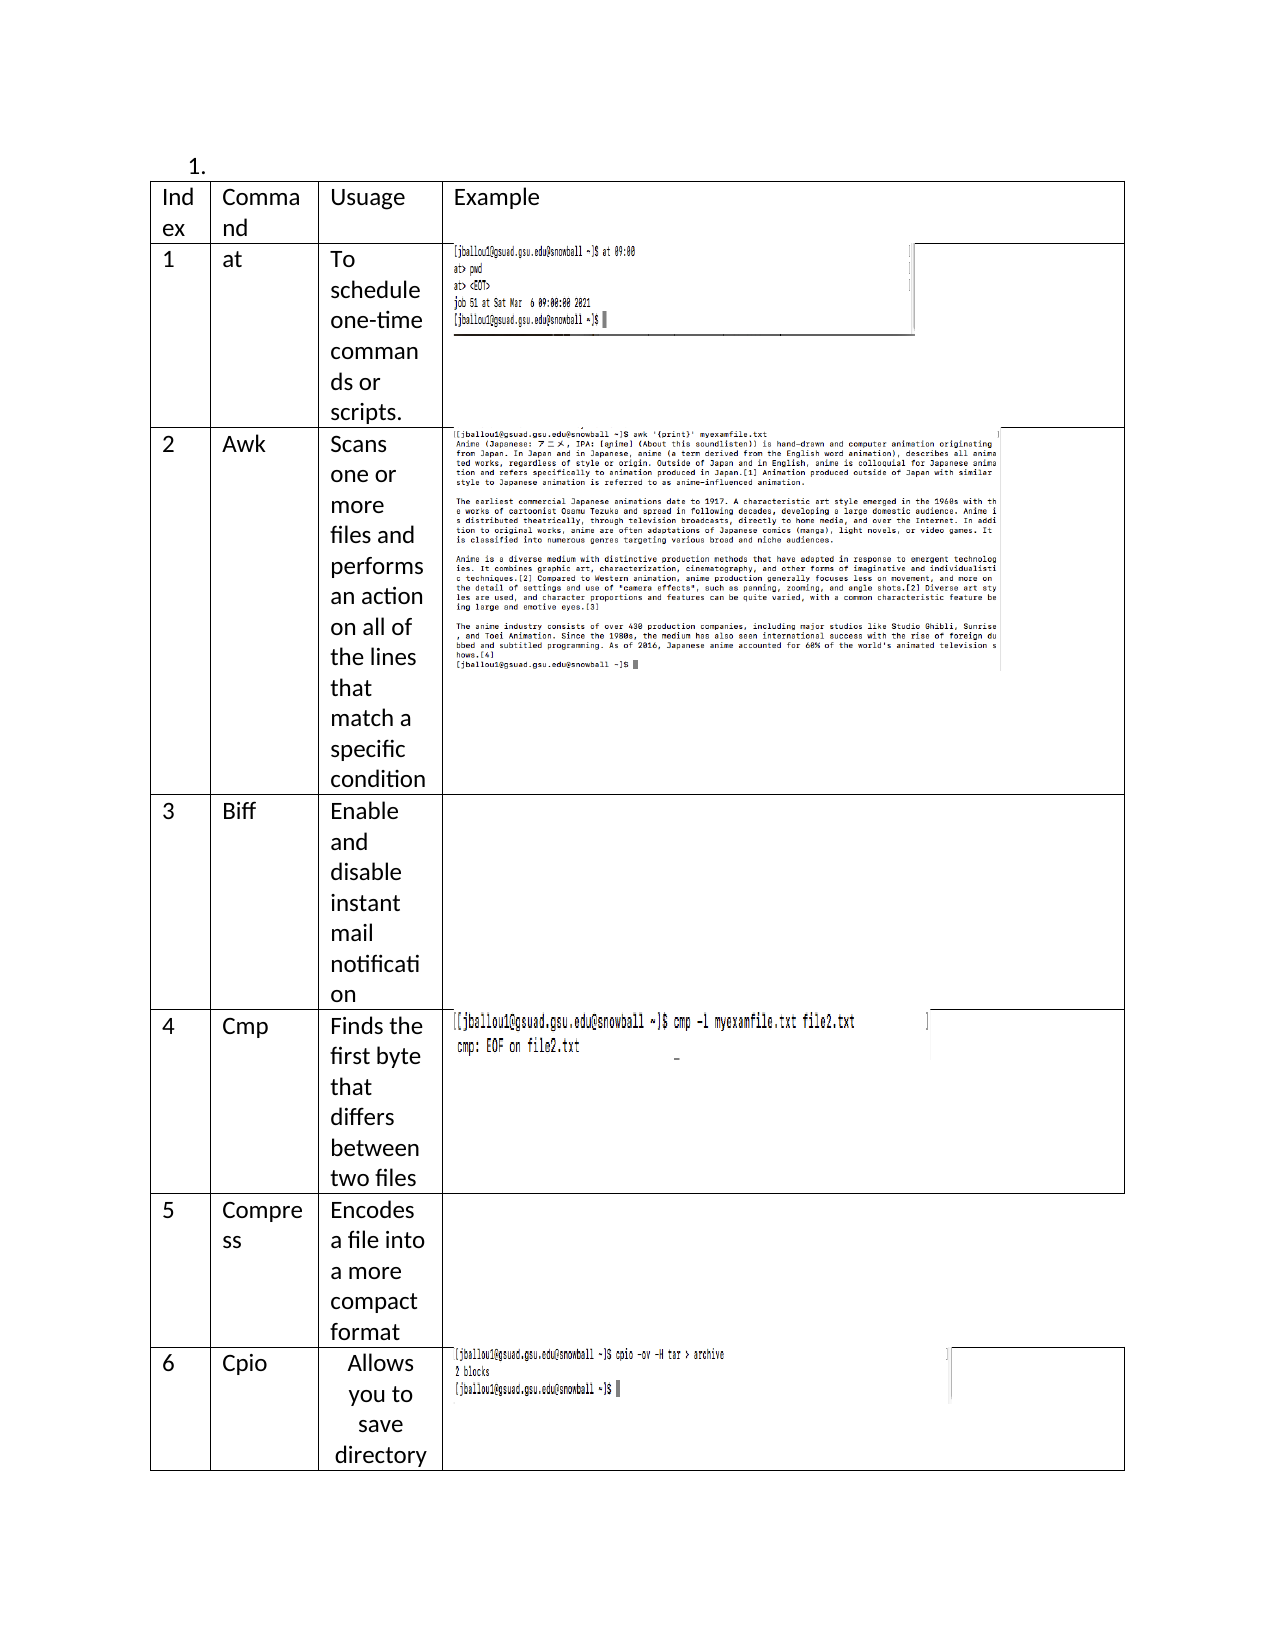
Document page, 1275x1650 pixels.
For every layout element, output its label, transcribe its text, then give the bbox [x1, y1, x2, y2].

table_cell To schedule one-time commands or scripts. [319, 244, 442, 427]
table_cell 4 [151, 1010, 210, 1193]
table_cell 6 [151, 1348, 210, 1470]
table_cell at [211, 244, 318, 427]
table_cell Cmp [211, 1010, 318, 1193]
table_cell [443, 795, 1124, 1009]
table_cell [443, 1010, 1124, 1193]
table_cell [443, 244, 1124, 427]
table_cell Compress [211, 1194, 318, 1347]
table_header Command [211, 182, 318, 243]
table_cell 2 [151, 428, 210, 794]
table_cell Awk [211, 428, 318, 794]
table_cell Encodes a file into a more compact format [319, 1194, 442, 1347]
table_cell 5 [151, 1194, 210, 1347]
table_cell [319, 1348, 442, 1470]
table_cell 1 [151, 244, 210, 427]
table_cell Finds the first byte that differs between two files [319, 1010, 442, 1193]
table_header Usuage [319, 182, 442, 243]
table_cell 3 [151, 795, 210, 1009]
table_cell Biff [211, 795, 318, 1009]
table_cell Cpio [211, 1348, 318, 1470]
picture [453, 1347, 952, 1404]
table_cell [443, 428, 1124, 794]
picture [453, 1009, 931, 1060]
table_cell Enable and disable instant mail notification [319, 795, 442, 1009]
picture [453, 243, 915, 336]
table_header Index [151, 182, 210, 243]
table_header Example [443, 182, 1124, 243]
picture [453, 427, 1002, 671]
table_cell [443, 1348, 1124, 1470]
table_cell Scans one or more files and performs an action on all of the lines that match a specific condition [319, 428, 442, 794]
